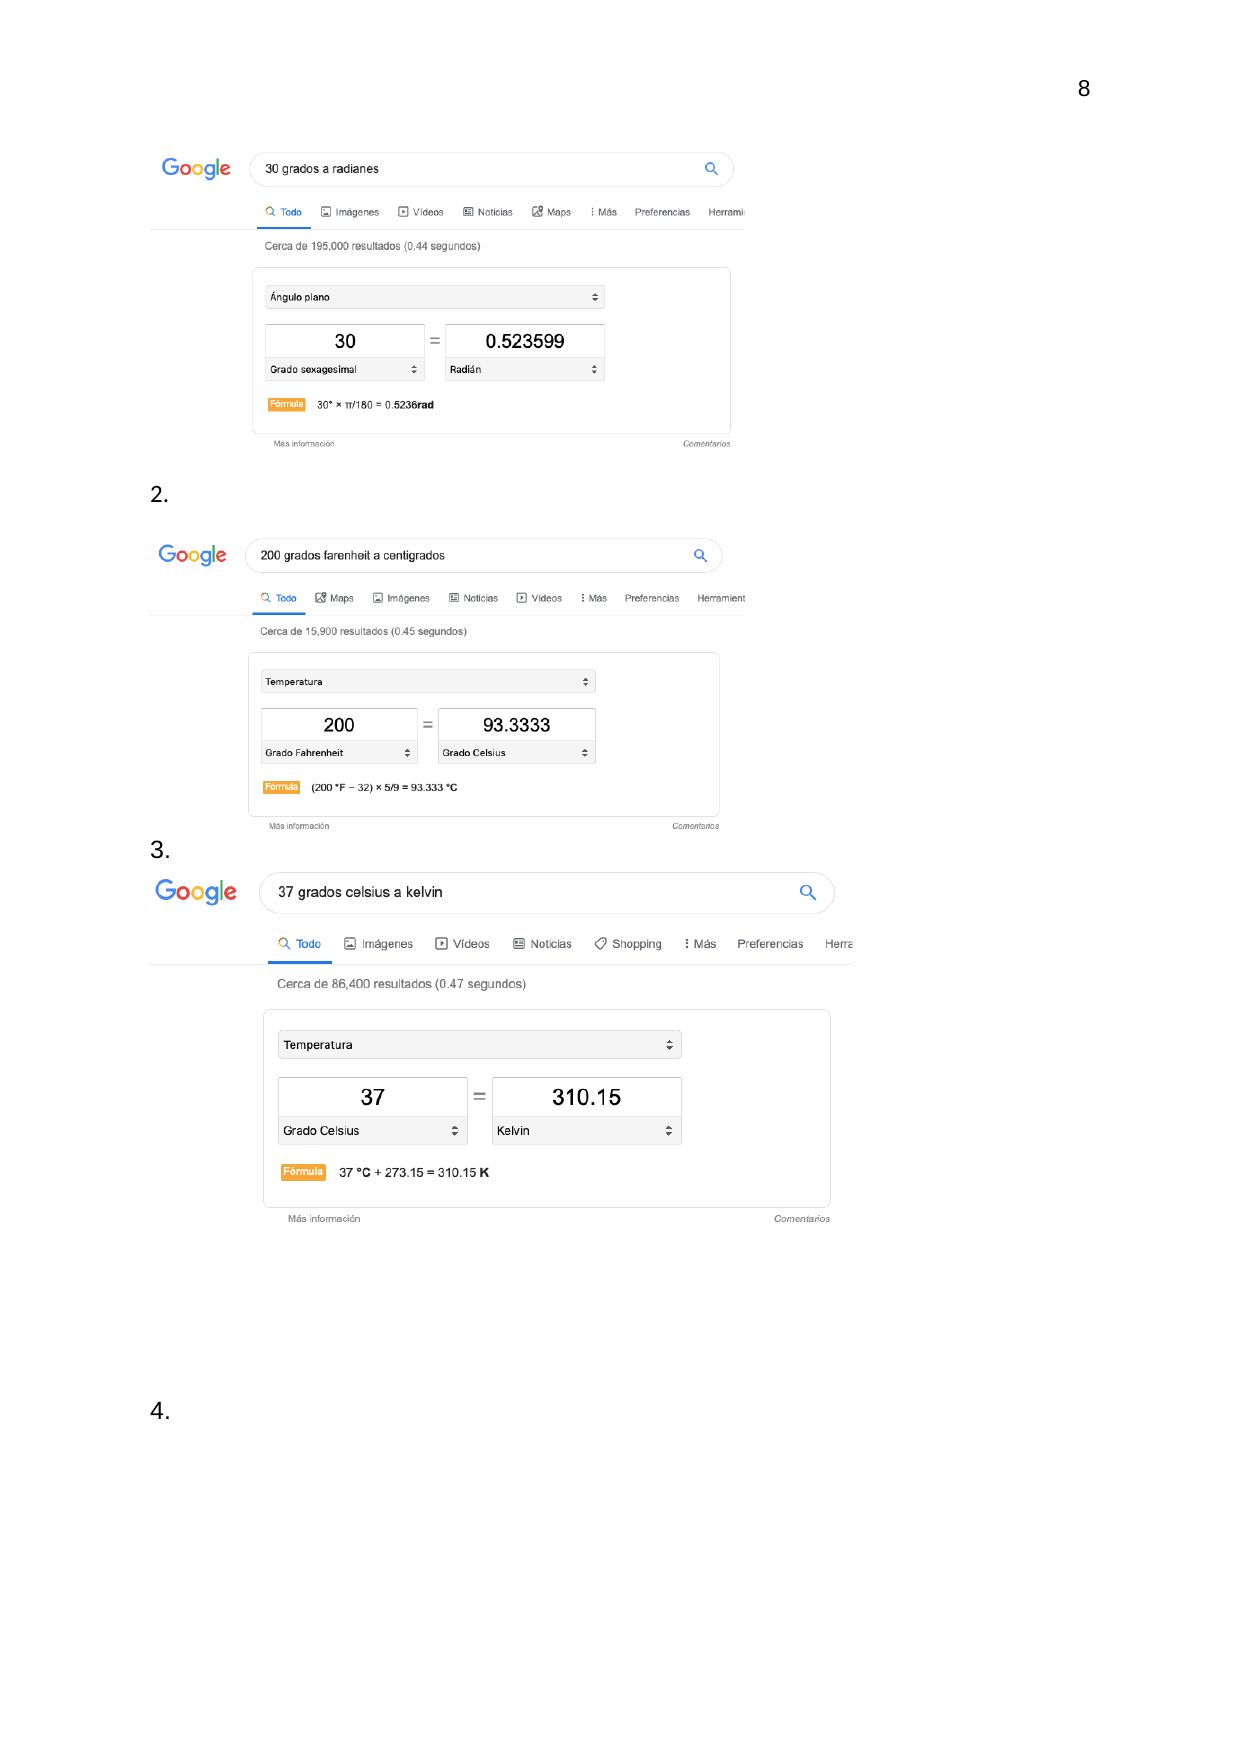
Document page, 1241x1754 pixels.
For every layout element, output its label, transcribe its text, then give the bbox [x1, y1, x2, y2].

picture [150, 533, 746, 832]
picture [150, 150, 745, 453]
text 3. [150, 835, 1090, 864]
text 4. [150, 1396, 1090, 1425]
picture [150, 868, 853, 1228]
text 2. [150, 478, 1090, 508]
